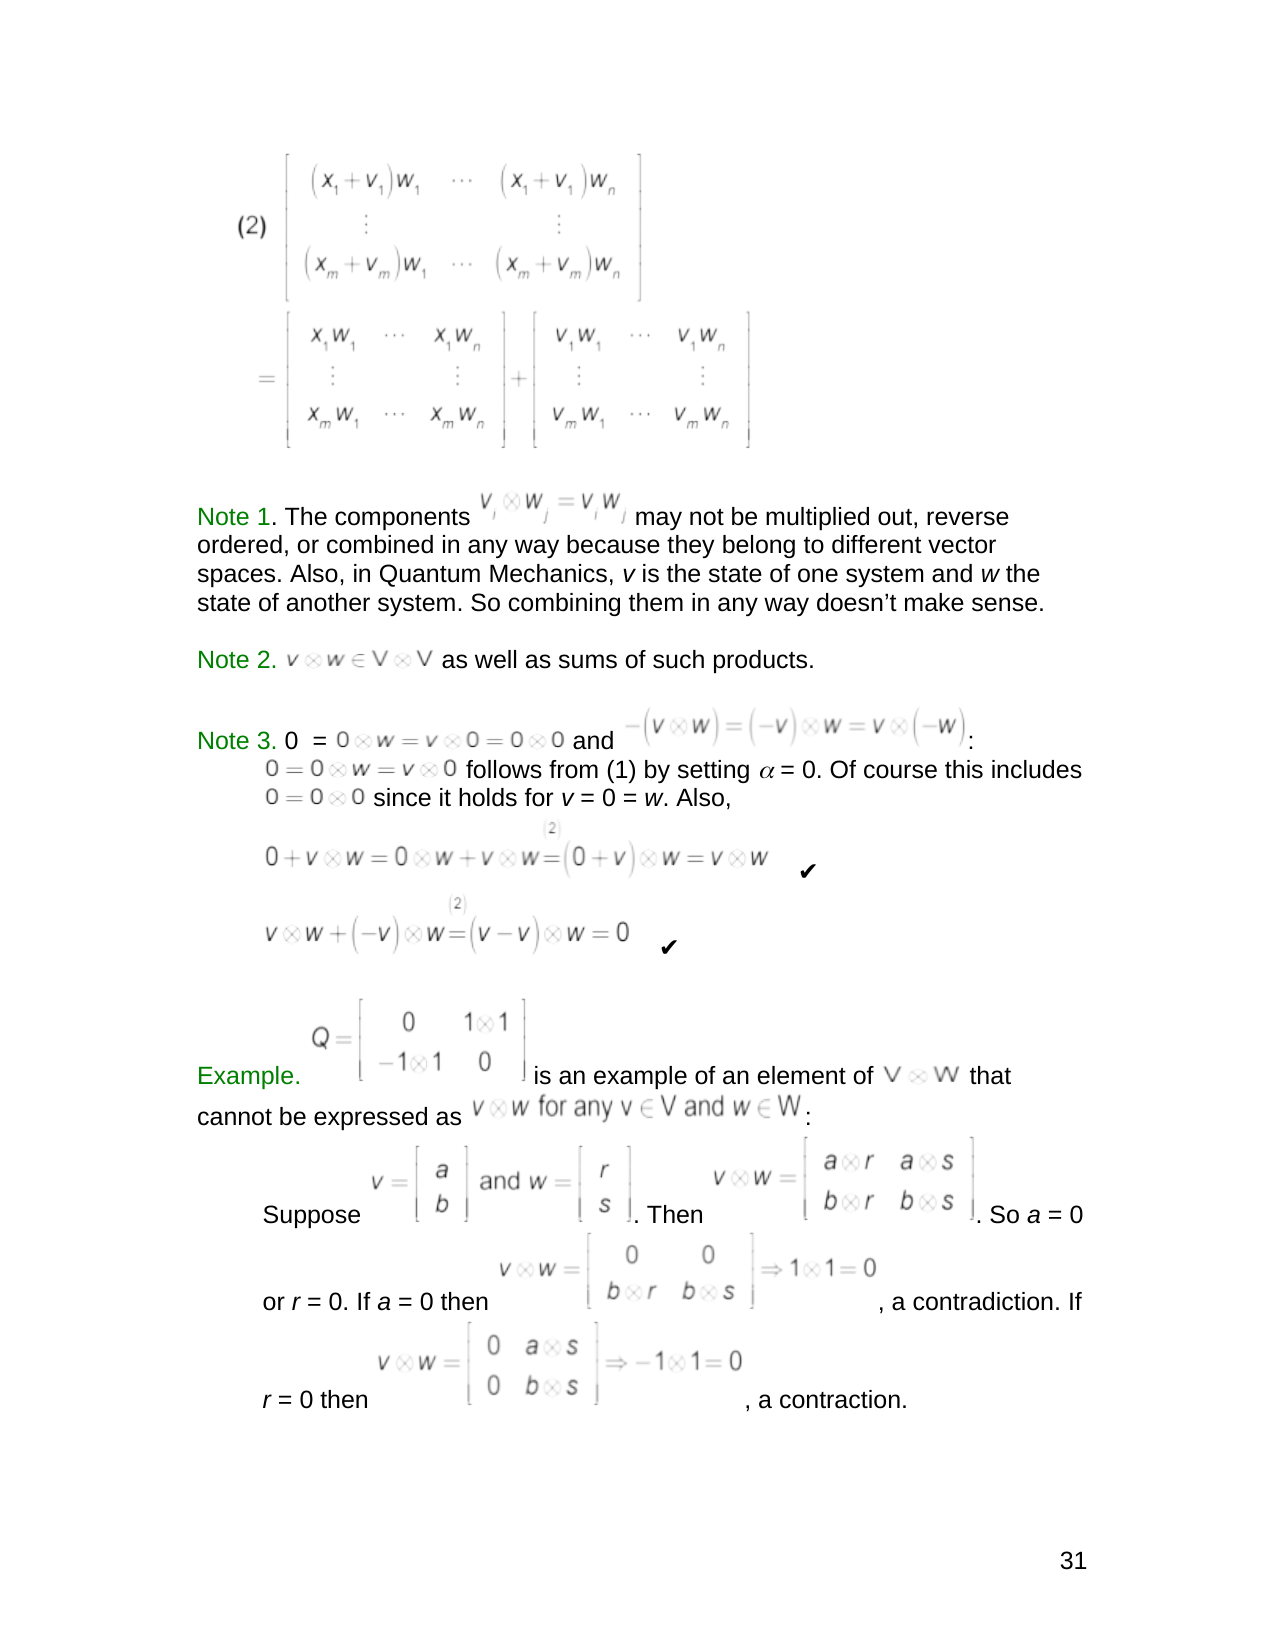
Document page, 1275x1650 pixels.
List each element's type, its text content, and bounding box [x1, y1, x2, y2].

text follows from (1) by setting  = 0. Of course this includes [197, 754, 1087, 783]
text Suppose . Then . So a = 0 or r = 0. If a = 0 then , a contradiction. If r = 0 then , a contraction. [262, 1131, 1087, 1413]
text Note 3. 0 = and : [197, 703, 1087, 754]
text Note 2. as well as sums of such products. [197, 645, 1087, 674]
text Note 1. The components may not be multiplied out, reverse ordered, or combined in any way because they belong to different vector spaces. Also, in Quantum Mechanics, v is the state of one system and w the state of another system. So combining them in any way doesn’t make sense. [197, 479, 1087, 617]
text since it holds for v = 0 = w. Also, [197, 783, 1087, 812]
text ✔ [262, 812, 1087, 888]
text Example. is an example of an element of that cannot be expressed as : [197, 992, 1087, 1131]
text ✔ [262, 888, 1087, 963]
